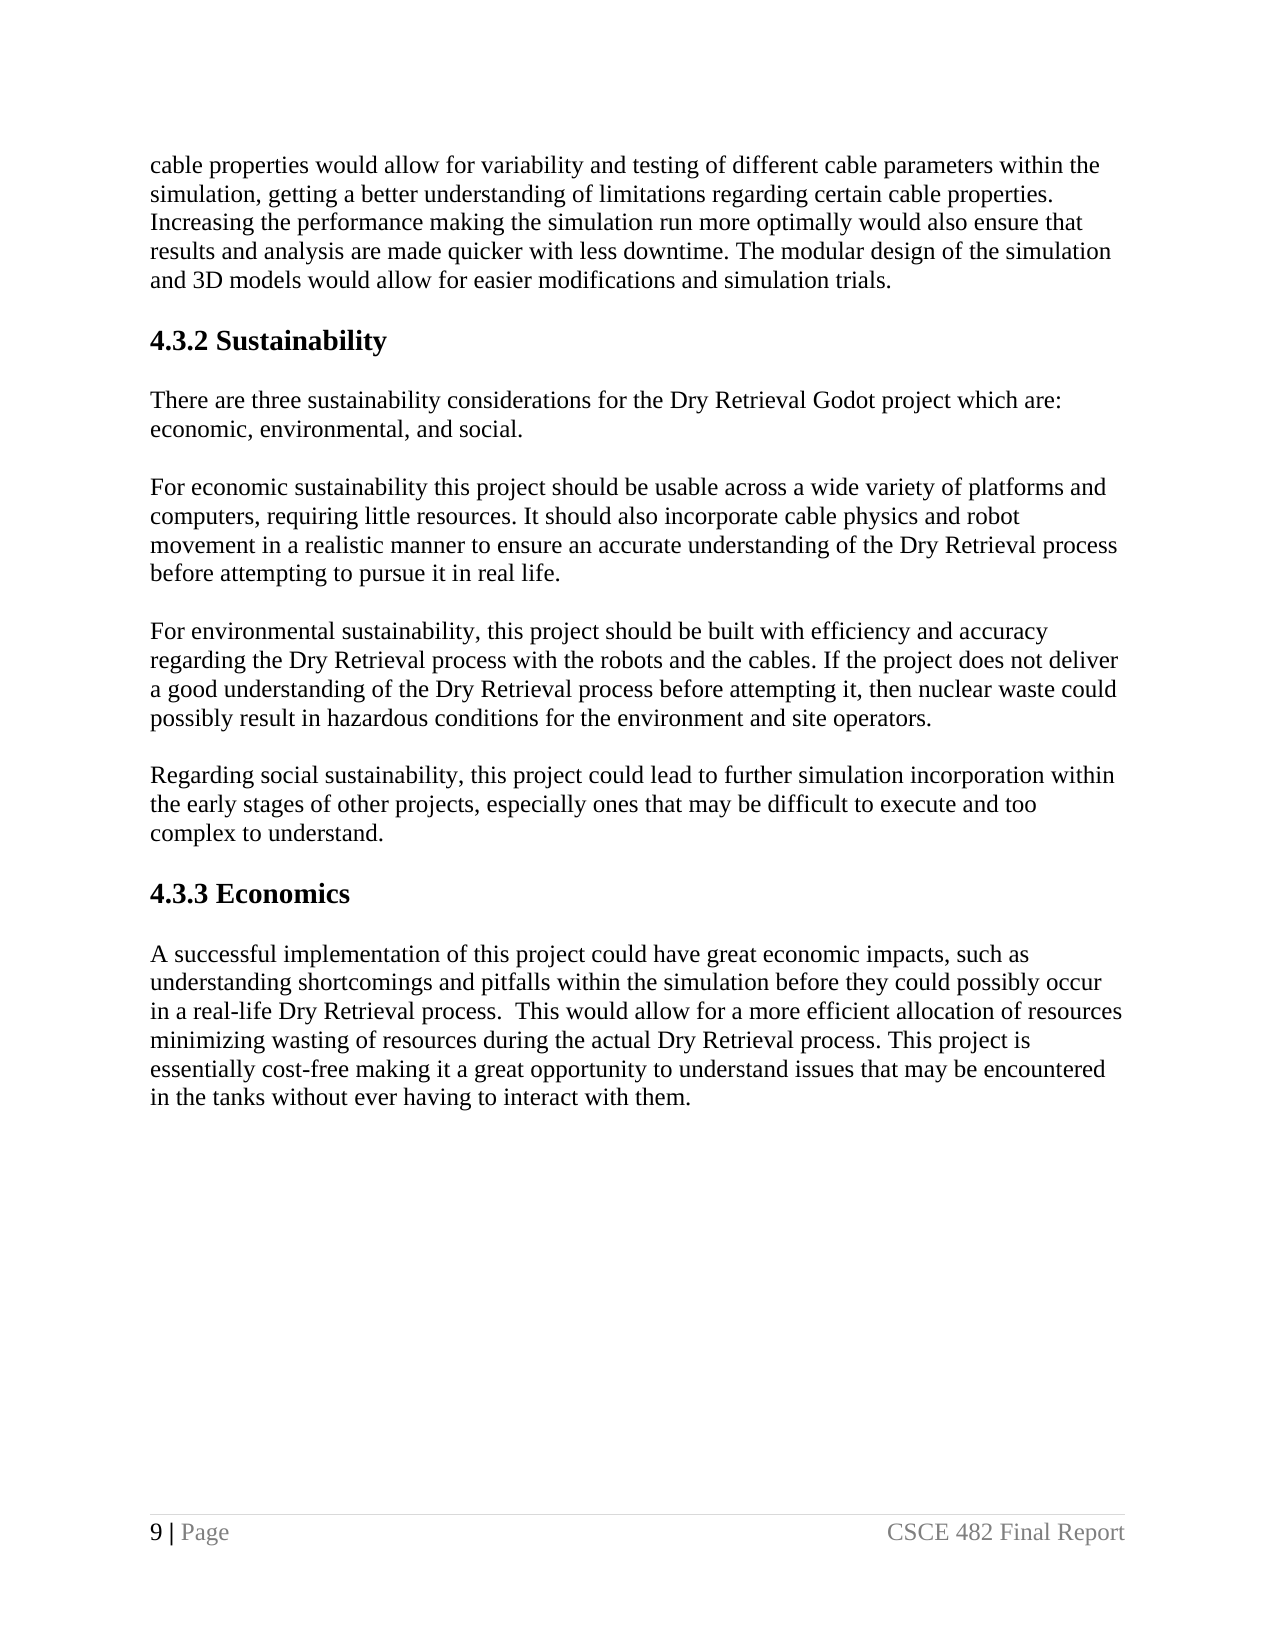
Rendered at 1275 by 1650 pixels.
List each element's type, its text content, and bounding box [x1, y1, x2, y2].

text There are three sustainability considerations for the Dry Retrieval Godot project which are: economic, environmental, and social. [150, 386, 1125, 443]
text For environmental sustainability, this project should be built with efficiency and accuracy regarding the Dry Retrieval process with the robots and the cables. If the project does not deliver a good understanding of the Dry Retrieval process before attempting it, then nuclear waste could possibly result in hazardous conditions for the environment and site operators. [150, 616, 1125, 731]
subtitle 4.3.3 Economics [150, 876, 1125, 909]
subtitle 4.3.2 Sustainability [150, 323, 1125, 356]
text For economic sustainability this project should be usable across a wide variety of platforms and computers, requiring little resources. It should also incorporate cable physics and robot movement in a realistic manner to ensure an accurate understanding of the Dry Retrieval process before attempting to pursue it in real life. [150, 472, 1125, 587]
text Regarding social sustainability, this project could lead to further simulation incorporation within the early stages of other projects, especially ones that may be difficult to execute and too complex to understand. [150, 761, 1125, 847]
text A successful implementation of this project could have great economic impacts, such as understanding shortcomings and pitfalls within the simulation before they could possibly occur in a real-life Dry Retrieval process. This would allow for a more efficient allocation of resources minimizing wasting of resources during the actual Dry Retrieval process. This project is essentially cost-free making it a great opportunity to understand issues that may be encountered in the tanks without ever having to interact with them. [150, 939, 1125, 1111]
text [150, 150, 1125, 294]
